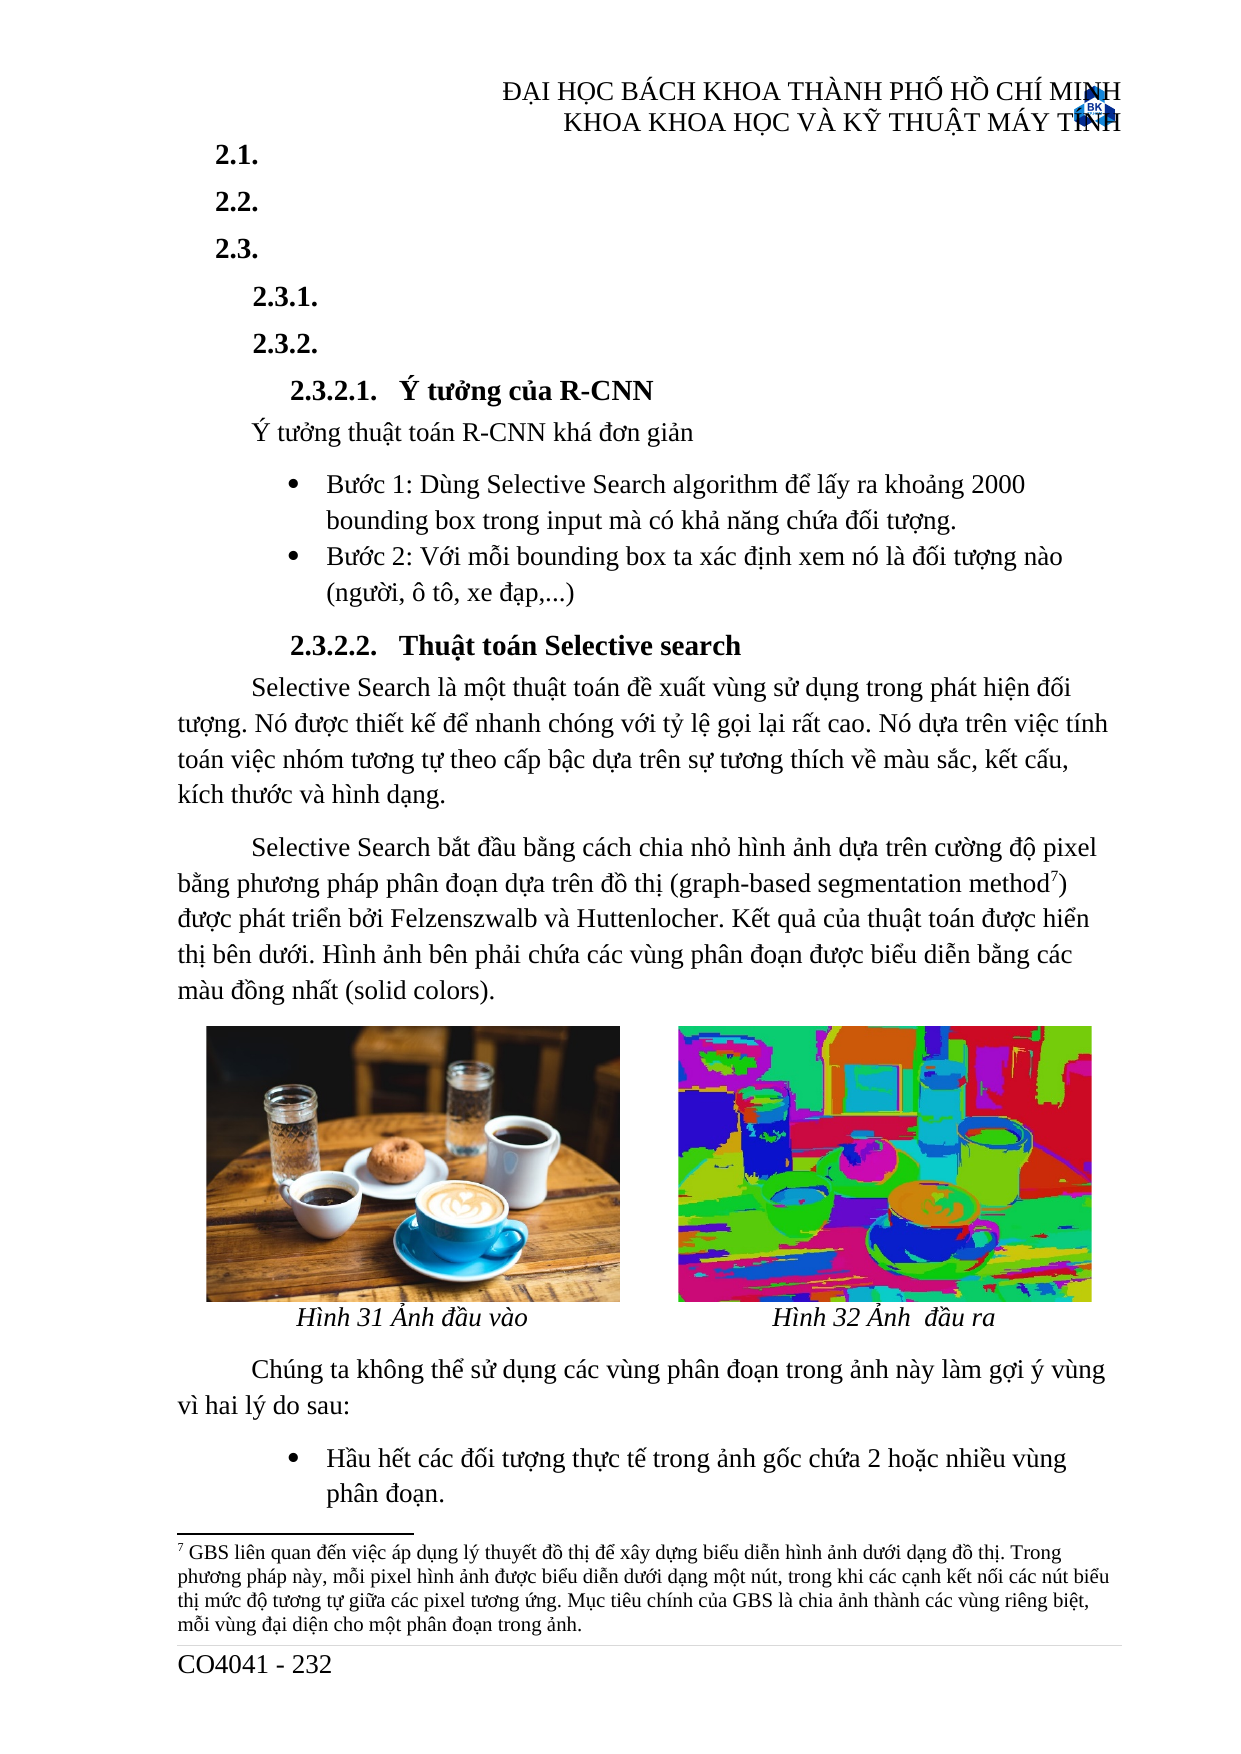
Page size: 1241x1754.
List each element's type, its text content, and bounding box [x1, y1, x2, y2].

picture [1067, 82, 1123, 133]
table_header Hình Ảnh đầu vào [177, 1026, 649, 1353]
text Chúng ta không thể sử dụng các vùng phân đoạn trong ảnh này làm gợi ý vùng vì hai lý do sau: [177, 1353, 1122, 1420]
list Bước 1: Dùng Selective Search algorithm để lấy ra khoảng 2000 bounding box trong input mà có khả năng chứa đối tượng. [288, 469, 1122, 536]
picture [206, 1026, 620, 1302]
table_header Hình Ảnh đầu ra [649, 1026, 1121, 1353]
subtitle Ý tưởng của R-CNN [290, 373, 1122, 407]
text Selective Search bắt đầu bằng cách chia nhỏ hình ảnh dựa trên cường độ pixel bằng phương pháp phân đoạn dựa trên đồ thị (graph-based segmentation method) được phát triển bởi Felzenszwalb và Huttenlocher. Kết quả của thuật toán được hiển thị bên dưới. Hình ảnh bên phải chứa các vùng phân đoạn được biểu diễn bằng các màu đồng nhất (solid colors). [177, 831, 1122, 1005]
list Hầu hết các đối tượng thực tế trong ảnh gốc chứa 2 hoặc nhiều vùng phân đoạn. [288, 1442, 1122, 1509]
subtitle Thuật toán Selective search [290, 628, 1122, 662]
text Selective Search là một thuật toán đề xuất vùng sử dụng trong phát hiện đối tượng. Nó được thiết kế để nhanh chóng với tỷ lệ gọi lại rất cao. Nó dựa trên việc tính toán việc nhóm tương tự theo cấp bậc dựa trên sự tương thích về màu sắc, kết cấu, kích thước và hình dạng. [177, 671, 1122, 810]
picture [1107, 82, 1115, 90]
list Bước 2: Với mỗi bounding box ta xác định xem nó là đối tượng nào (người, ô tô, xe đạp,...) [288, 540, 1122, 607]
picture [678, 1026, 1092, 1302]
text Ý tưởng thuật toán R-CNN khá đơn giản [177, 416, 1122, 447]
picture [1088, 82, 1097, 94]
